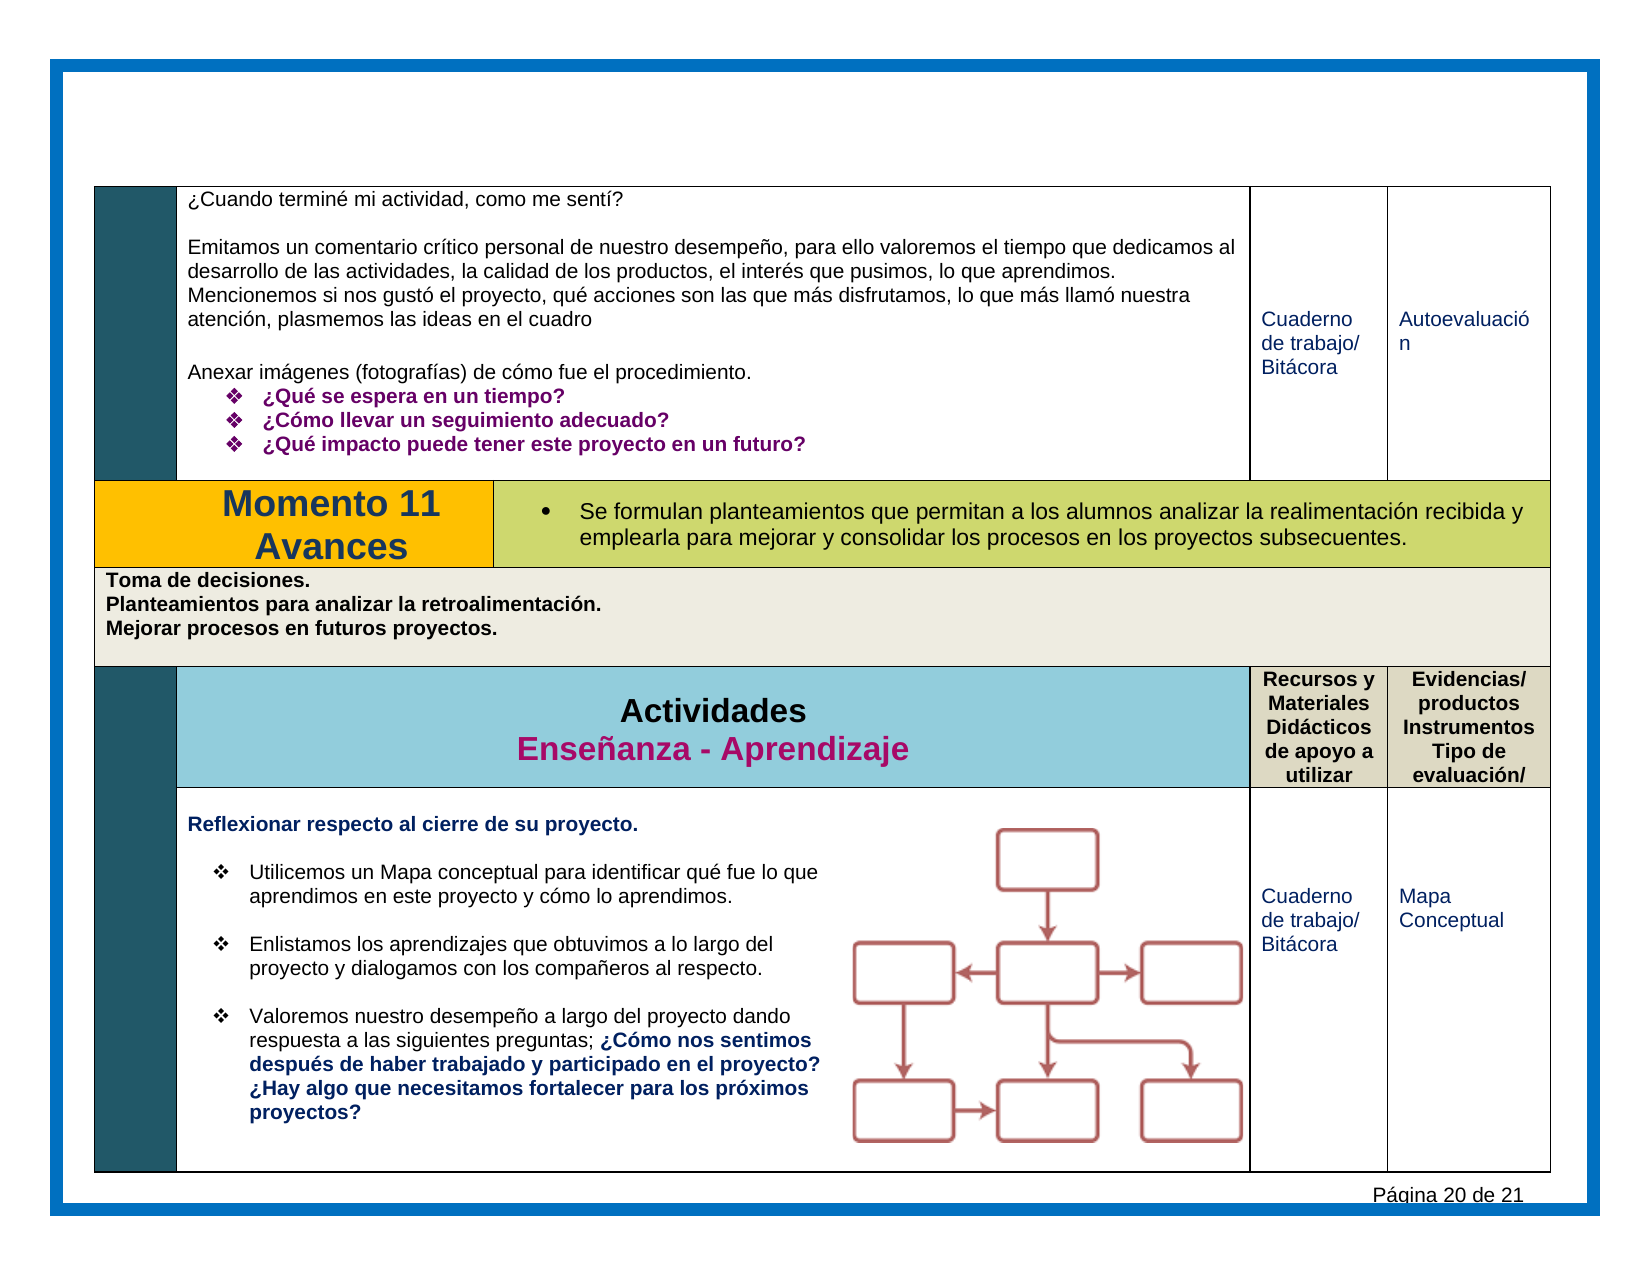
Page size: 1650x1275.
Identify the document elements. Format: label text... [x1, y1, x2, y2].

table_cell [1251, 788, 1387, 1171]
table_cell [177, 187, 1249, 480]
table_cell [1251, 187, 1387, 480]
table_cell Se formulan planteamientos que permitan a los alumnos analizar la realimentación recibida y emplearla para mejorar y consolidar los procesos en los proyectos subsecuentes. [494, 481, 1550, 567]
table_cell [177, 788, 1249, 1171]
table_cell Autoevaluación [1388, 187, 1550, 480]
table_cell Evidencias/ productos Instrumentos Tipo de evaluación/ [1388, 667, 1550, 787]
table_cell Actividades Enseñanza - Aprendizaje [177, 667, 1249, 787]
table_cell Mapa Conceptual [1388, 788, 1550, 1171]
table_cell Momento 11 Avances [95, 481, 493, 567]
table_cell Toma de decisiones. Planteamientos para analizar la retroalimentación. Mejorar procesos en futuros proyectos. [95, 568, 1550, 666]
table_cell Recursos y Materiales Didácticos de apoyo a utilizar [1251, 667, 1387, 787]
table_cell [95, 667, 176, 1171]
